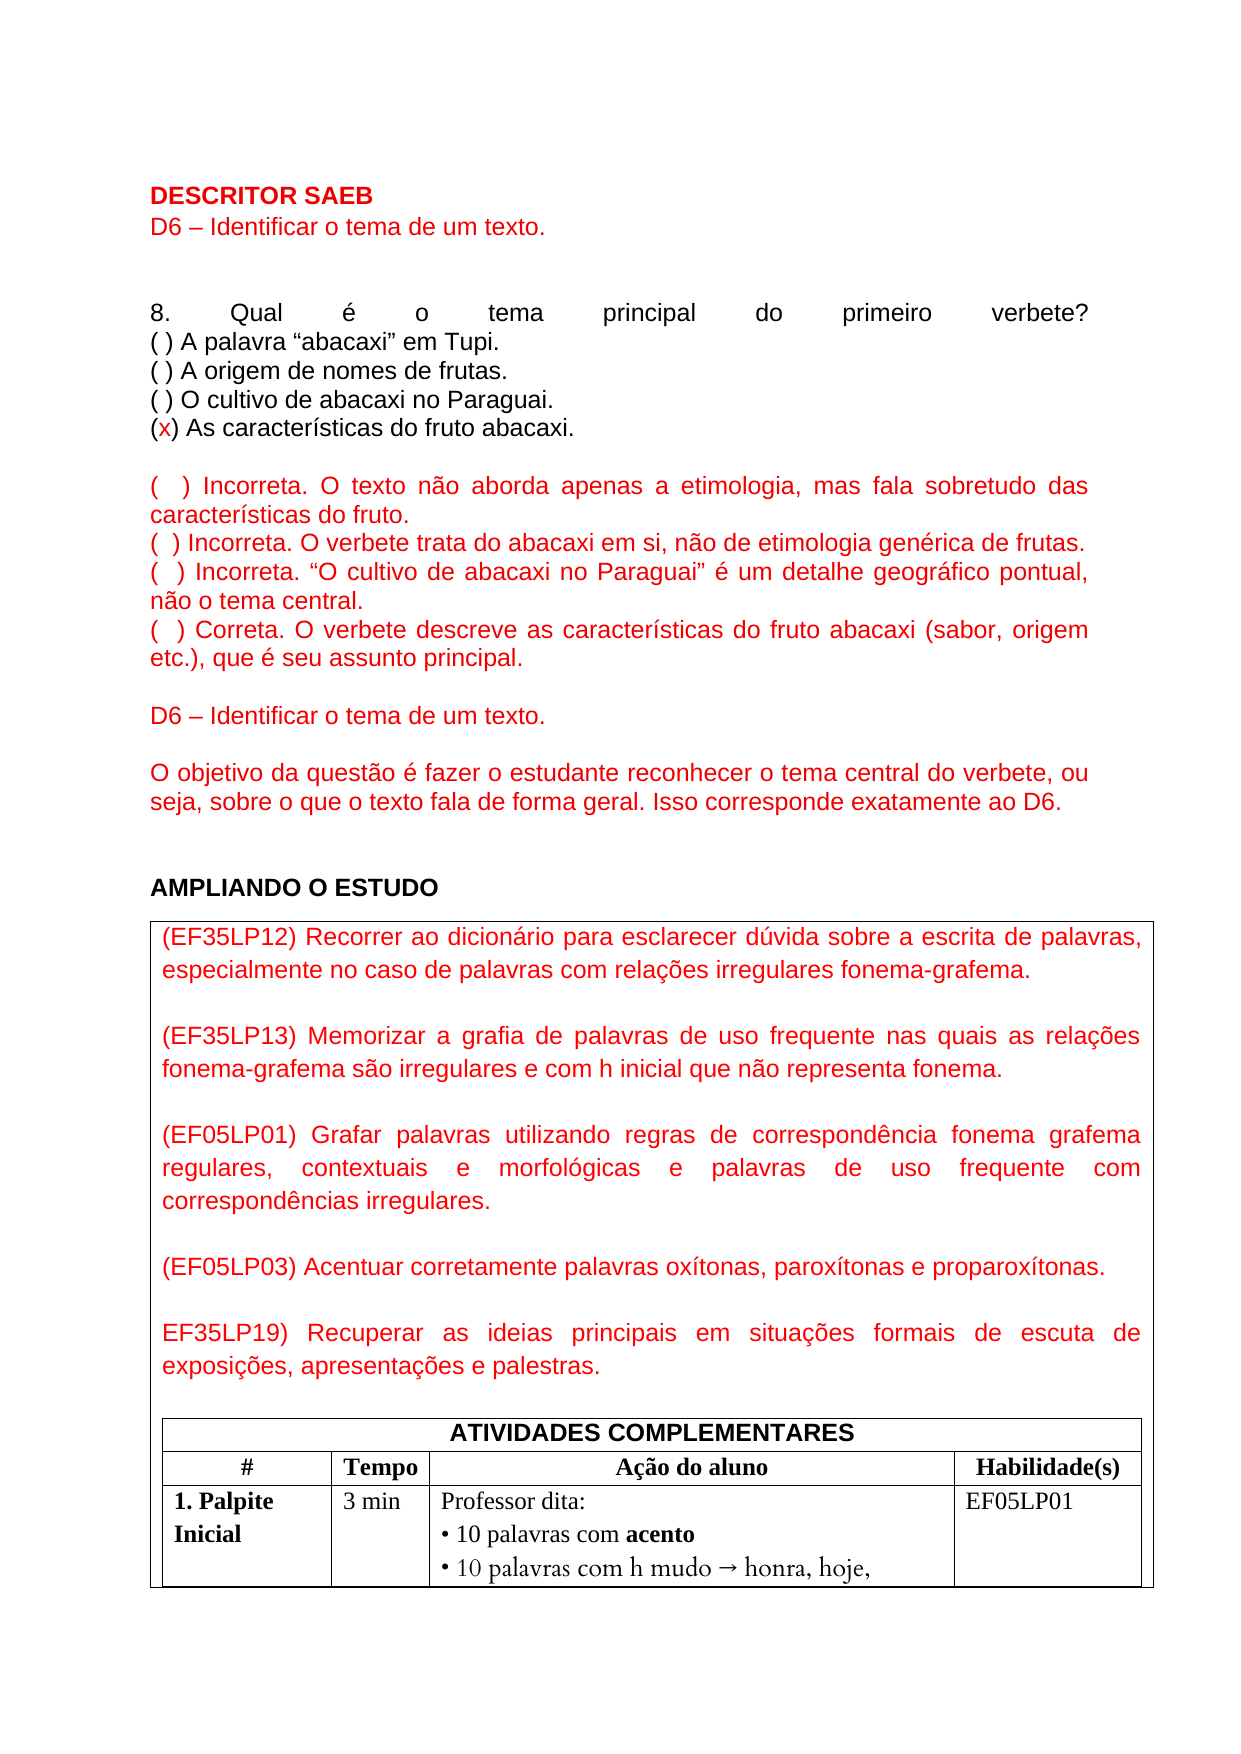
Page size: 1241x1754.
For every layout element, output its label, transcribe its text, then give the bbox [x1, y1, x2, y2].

text D6 – Identificar o tema de um texto. [150, 701, 1090, 729]
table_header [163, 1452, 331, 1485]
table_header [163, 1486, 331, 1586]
text 8. Qual é o tema principal do primeiro verbete? ( ) A palavra “abacaxi” em Tupi. [150, 298, 1090, 356]
text O objetivo da questão é fazer o estudante reconhecer o tema central do verbete, ou seja, sobre o que o texto fala de forma geral. Isso corresponde exatamente ao D6. [150, 758, 1090, 816]
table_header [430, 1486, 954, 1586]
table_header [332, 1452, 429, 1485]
text D6 – Identificar o tema de um texto. [150, 212, 1090, 241]
text ( ) O cultivo de abacaxi no Paraguai. [150, 384, 1090, 413]
text DESCRITOR SAEB [150, 181, 1090, 210]
text ( ) A origem de nomes de frutas. [150, 356, 1090, 384]
text (x) As características do fruto abacaxi. [150, 413, 1090, 442]
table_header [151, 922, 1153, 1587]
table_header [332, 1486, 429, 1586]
text ( ) Correta. O verbete descreve as características do fruto abacaxi (sabor, origem etc.), que é seu assunto principal. [150, 614, 1090, 672]
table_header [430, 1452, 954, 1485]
text AMPLIANDO O ESTUDO [150, 873, 1090, 902]
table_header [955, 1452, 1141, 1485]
text ( ) Incorreta. O verbete trata do abacaxi em si, não de etimologia genérica de frutas. [150, 528, 1090, 557]
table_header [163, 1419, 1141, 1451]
text ( ) Incorreta. O texto não aborda apenas a etimologia, mas fala sobretudo das características do fruto. [150, 471, 1090, 528]
text ( ) Incorreta. “O cultivo de abacaxi no Paraguai” é um detalhe geográfico pontual, não o tema central. [150, 557, 1090, 614]
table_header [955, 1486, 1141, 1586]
